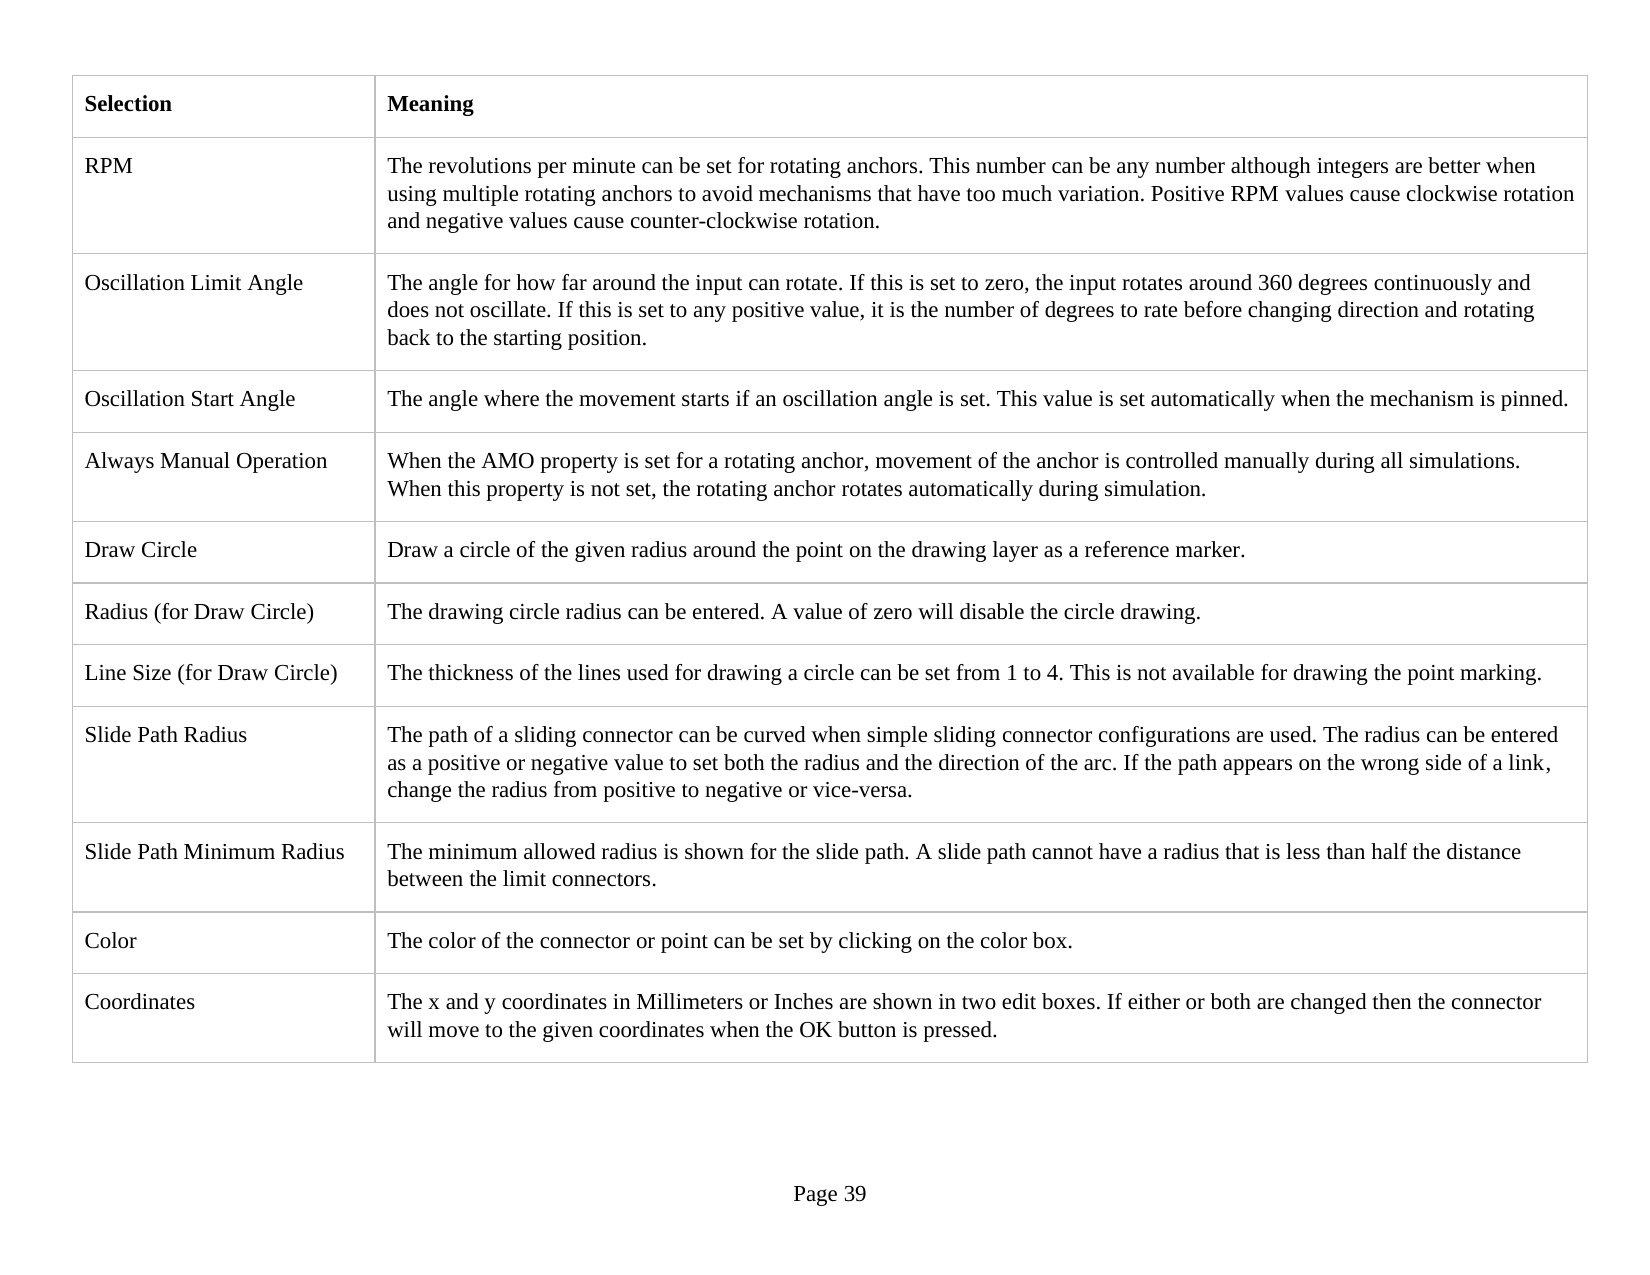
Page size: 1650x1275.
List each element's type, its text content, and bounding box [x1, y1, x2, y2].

table_header Selection [73, 76, 374, 137]
table_cell RPM [73, 138, 374, 253]
table_cell The angle where the movement starts if an oscillation angle is set. This value is set automatically when the mechanism is pinned. [376, 371, 1587, 432]
table_cell Radius (for Draw Circle) [73, 584, 374, 644]
table_cell When the AMO property is set for a rotating anchor, movement of the anchor is controlled manually during all simulations. When this property is not set, the rotating anchor rotates automatically during simulation. [376, 433, 1587, 521]
table_cell The drawing circle radius can be entered. A value of zero will disable the circle drawing. [376, 584, 1587, 644]
table_cell The minimum allowed radius is shown for the slide path. A slide path cannot have a radius that is less than half the distance between the limit connectors. [376, 823, 1587, 911]
table_cell Line Size (for Draw Circle) [73, 645, 374, 706]
table_cell The x and y coordinates in Millimeters or Inches are shown in two edit boxes. If either or both are changed then the connector will move to the given coordinates when the OK button is pressed. [376, 974, 1587, 1062]
table_cell Oscillation Limit Angle [73, 254, 374, 370]
table_cell Slide Path Minimum Radius [73, 823, 374, 911]
table_cell The thickness of the lines used for drawing a circle can be set from 1 to 4. This is not available for drawing the point marking. [376, 645, 1587, 706]
table_cell The angle for how far around the input can rotate. If this is set to zero, the input rotates around 360 degrees continuously and does not oscillate. If this is set to any positive value, it is the number of degrees to rate before changing direction and rotating back to the starting position. [376, 254, 1587, 370]
table_cell Coordinates [73, 974, 374, 1062]
table_cell The path of a sliding connector can be curved when simple sliding connector configurations are used. The radius can be entered as a positive or negative value to set both the radius and the direction of the arc. If the path appears on the wrong side of a link, change the radius from positive to negative or vice-versa. [376, 707, 1587, 822]
table_cell Always Manual Operation [73, 433, 374, 521]
table_cell Draw Circle [73, 522, 374, 582]
table_cell The revolutions per minute can be set for rotating anchors. This number can be any number although integers are better when using multiple rotating anchors to avoid mechanisms that have too much variation. Positive RPM values cause clockwise rotation and negative values cause counter-clockwise rotation. [376, 138, 1587, 253]
table_header Meaning [376, 76, 1587, 137]
table_cell Color [73, 913, 374, 973]
table_cell Draw a circle of the given radius around the point on the drawing layer as a reference marker. [376, 522, 1587, 582]
table_cell Slide Path Radius [73, 707, 374, 822]
table_cell Oscillation Start Angle [73, 371, 374, 432]
table_cell The color of the connector or point can be set by clicking on the color box. [376, 913, 1587, 973]
